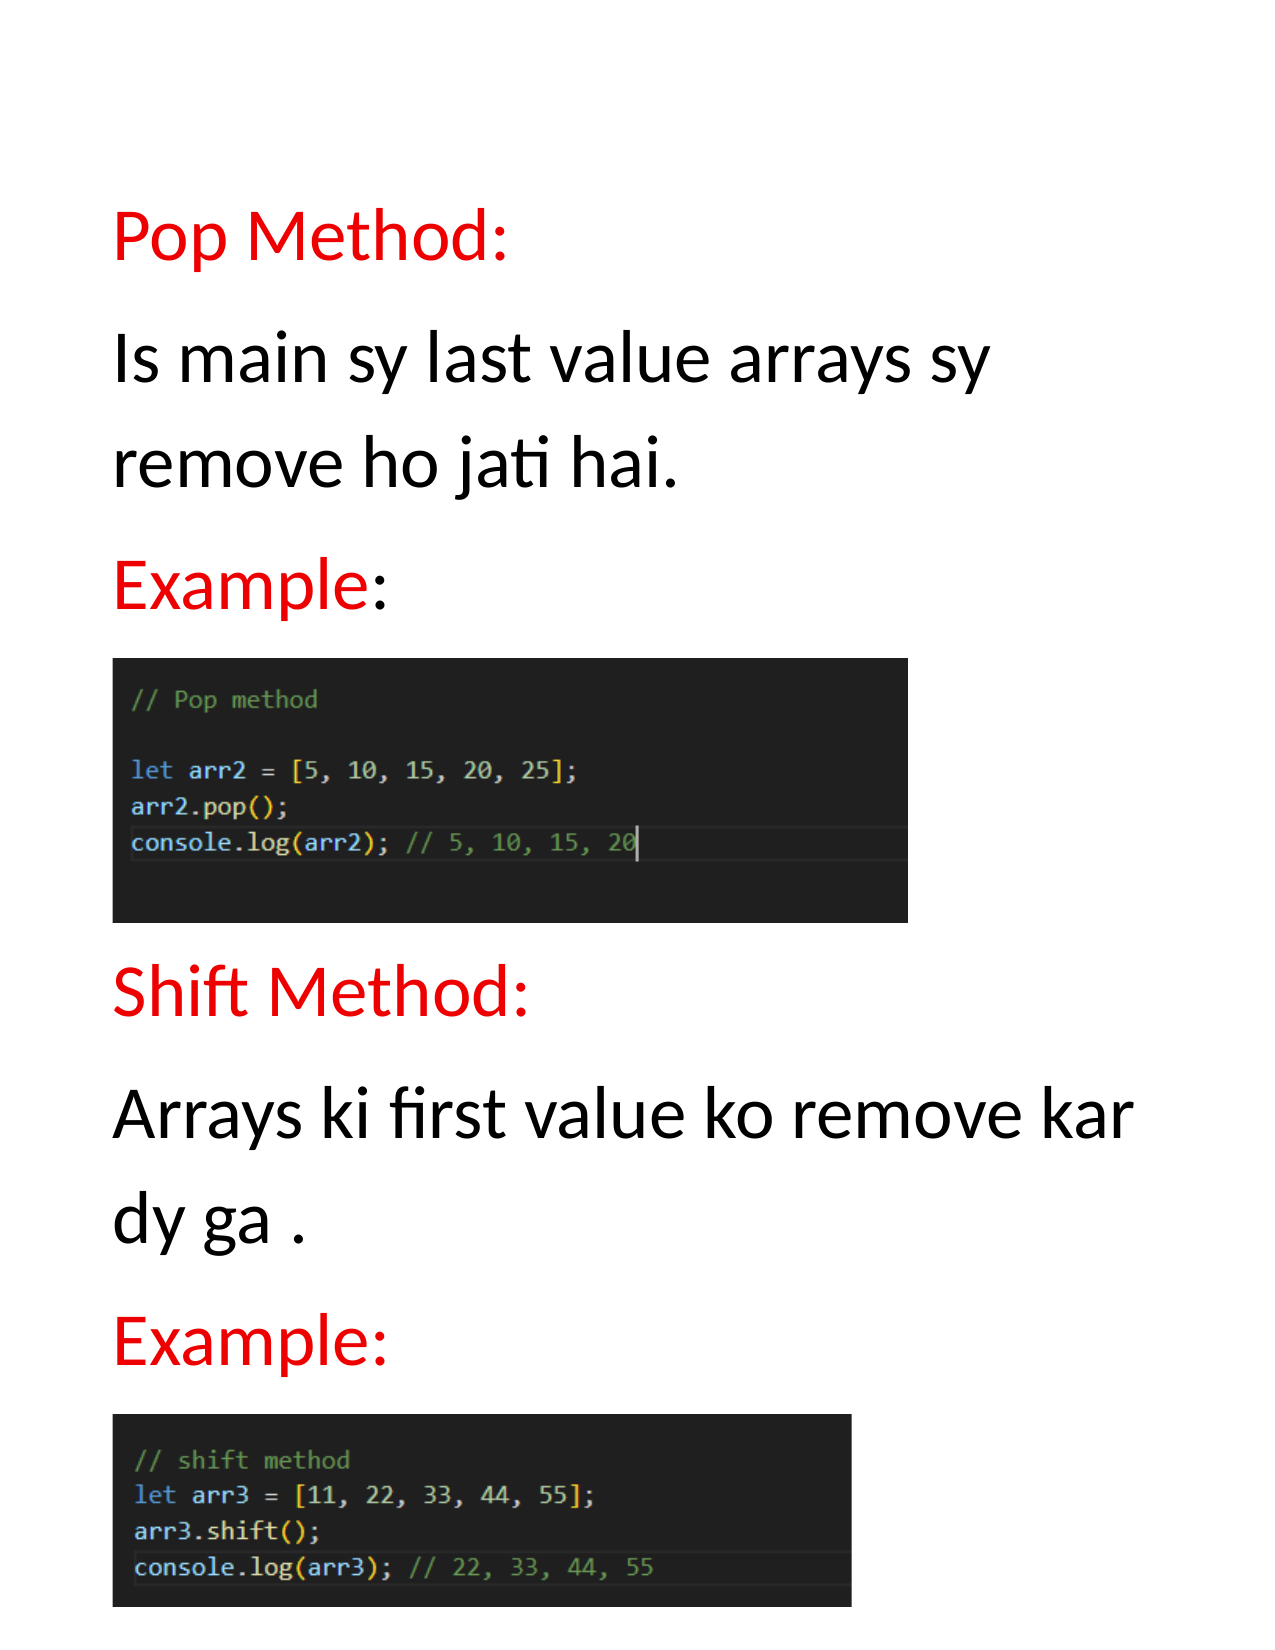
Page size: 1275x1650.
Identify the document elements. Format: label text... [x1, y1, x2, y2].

text Arrays ki first value ko remove kar dy ga . [112, 1065, 1162, 1262]
text Pop Method: [112, 187, 1162, 279]
picture [112, 658, 908, 923]
text Is main sy last value arrays sy remove ho jati hai. [112, 309, 1162, 506]
text Example: [112, 536, 1162, 628]
text Shift Method: [112, 943, 1162, 1035]
picture [112, 1414, 852, 1607]
text Example: [112, 1292, 1162, 1384]
